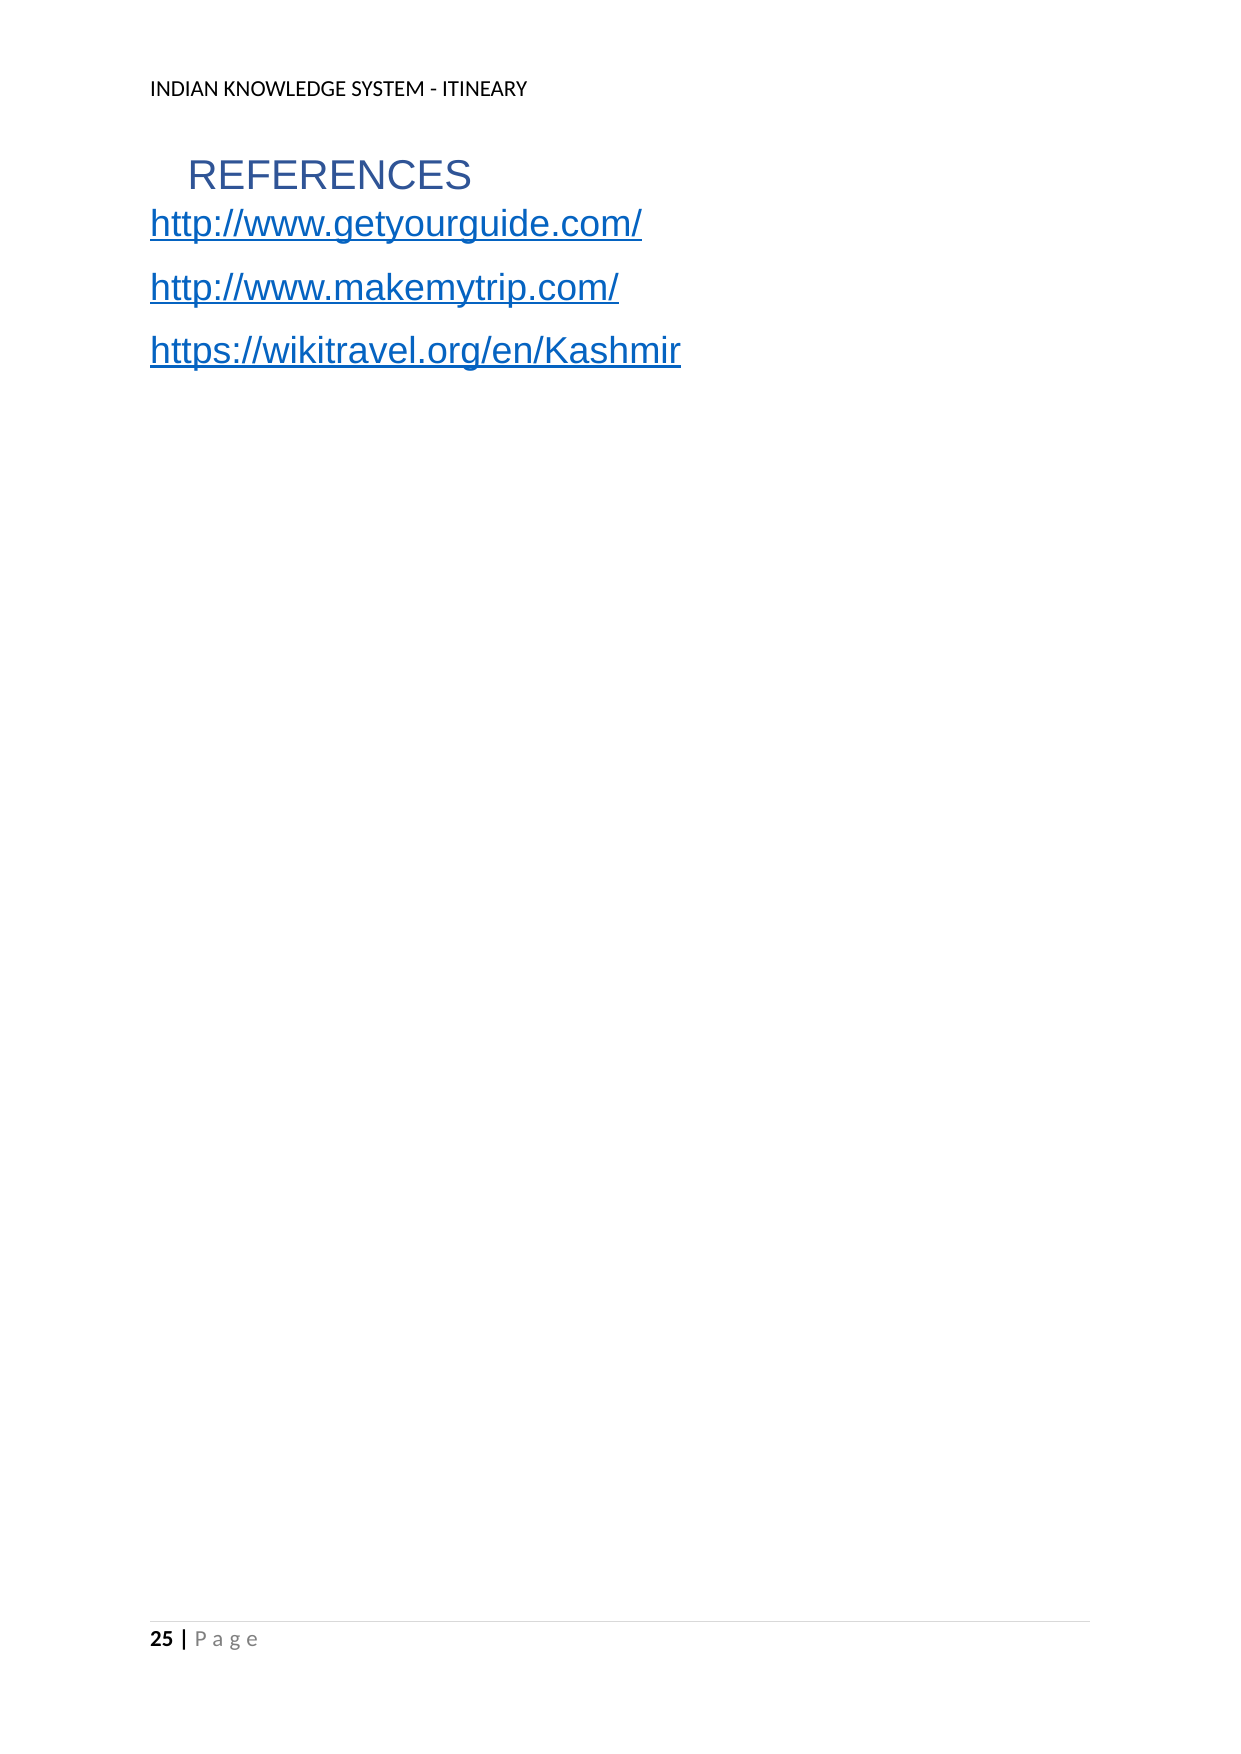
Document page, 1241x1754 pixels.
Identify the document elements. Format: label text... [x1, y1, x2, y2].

text https://wikitravel.org/en/Kashmir [150, 328, 1090, 371]
subtitle REFERENCES [187, 150, 1090, 198]
text http://www.makemytrip.com/ [150, 265, 1090, 308]
text http://www.getyourguide.com/ [150, 202, 1090, 245]
